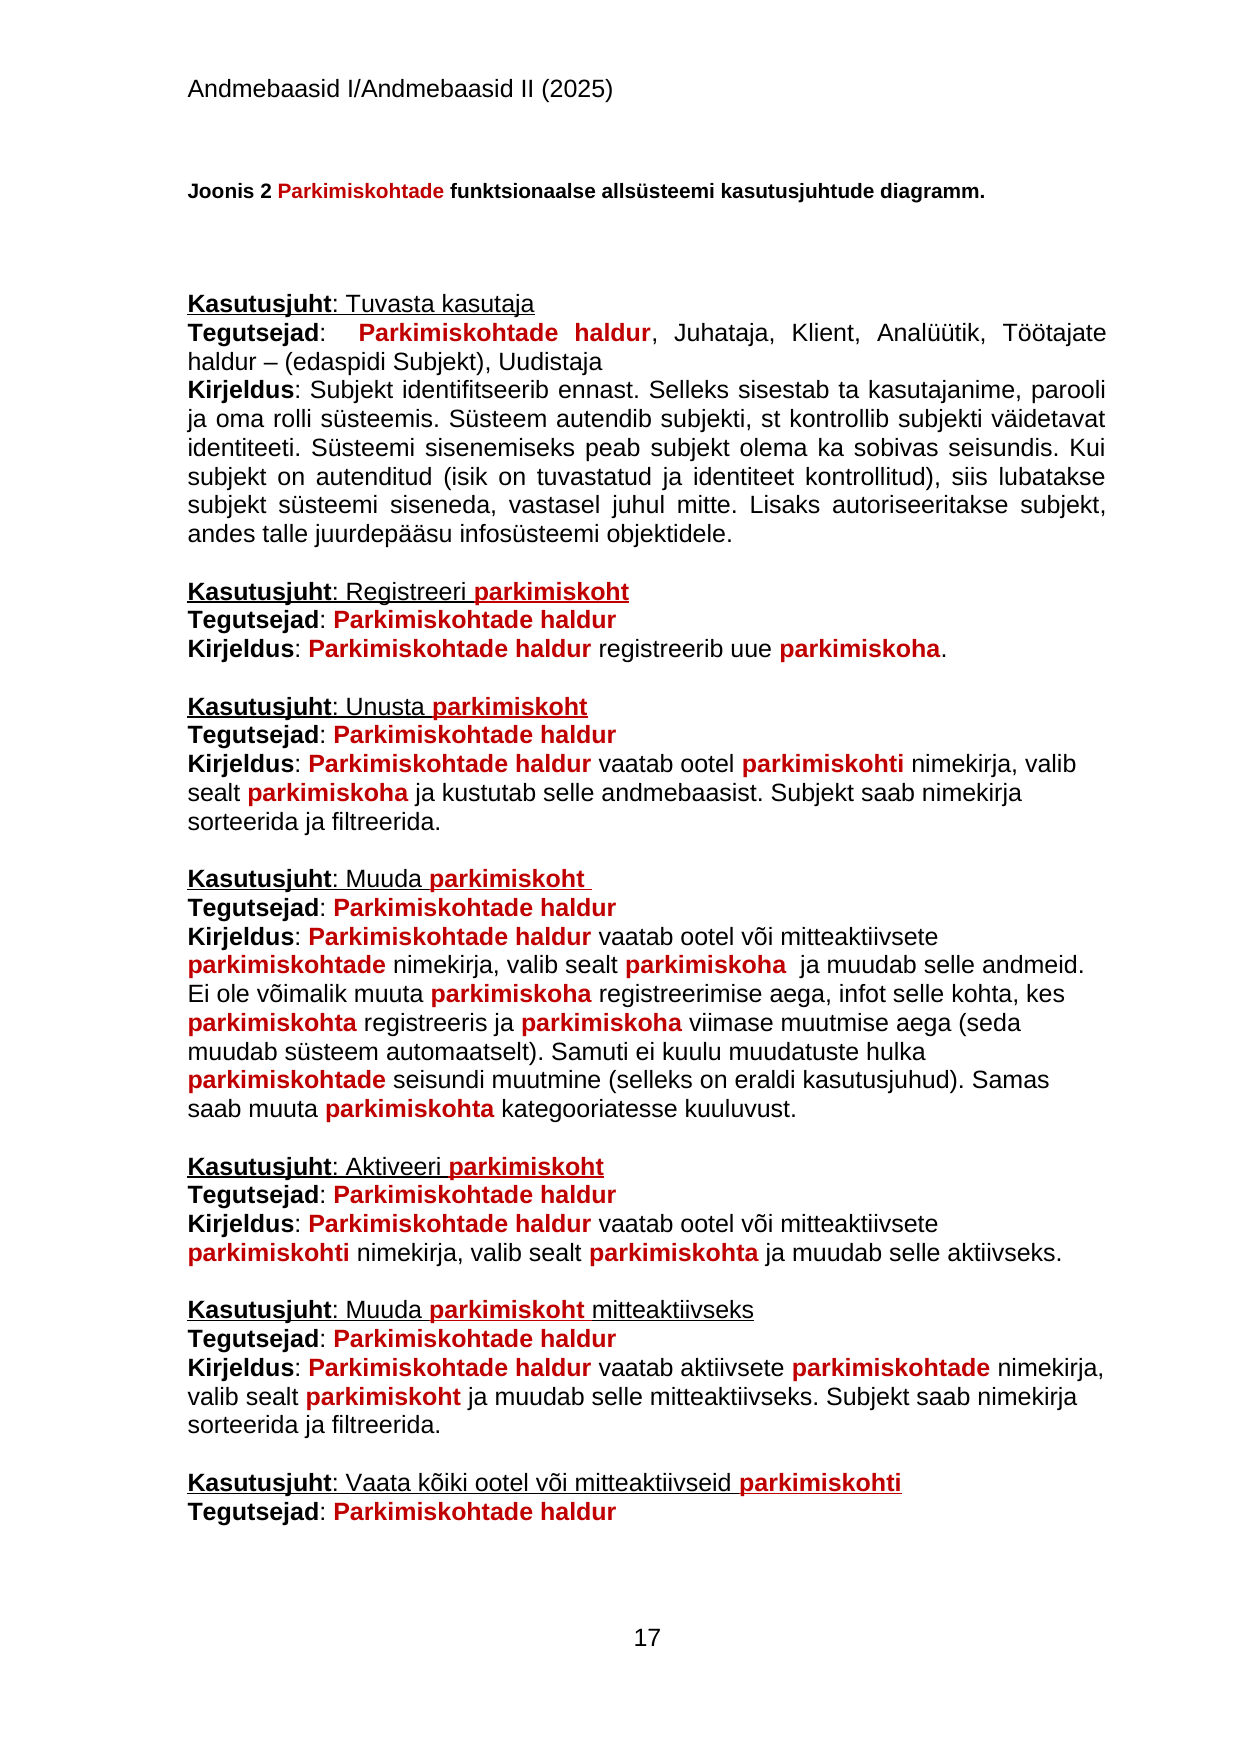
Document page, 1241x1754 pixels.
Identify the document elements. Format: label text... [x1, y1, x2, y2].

text Kirjeldus: Subjekt identifitseerib ennast. Selleks sisestab ta kasutajanime, parooli ja oma rolli süsteemis. Süsteem autendib subjekti, st kontrollib subjekti väidetavat identiteeti. Süsteemi sisenemiseks peab subjekt olema ka sobivas seisundis. Kui subjekt on autenditud (isik on tuvastatud ja identiteet kontrollitud), siis lubatakse subjekt süsteemi siseneda, vastasel juhul mitte. Lisaks autoriseeritakse subjekt, andes talle juurdepääsu infosüsteemi objektidele. [187, 375, 1107, 548]
text Tegutsejad: Parkimiskohtade haldur, Juhataja, Klient, Analüütik, Töötajate haldur – (edaspidi Subjekt), Uudistaja [187, 318, 1107, 375]
text Tegutsejad: Parkimiskohtade haldur [187, 1180, 1107, 1209]
text Kirjeldus: Parkimiskohtade haldur vaatab aktiivsete parkimiskohtade nimekirja, valib sealt parkimiskoht ja muudab selle mitteaktiivseks. Subjekt saab nimekirja sorteerida ja filtreerida. [187, 1353, 1107, 1439]
text Kasutusjuht: Muuda parkimiskoht mitteaktiivseks [187, 1295, 1107, 1324]
text Kasutusjuht: Registreeri parkimiskoht [187, 576, 1107, 605]
text Kirjeldus: Parkimiskohtade haldur vaatab ootel parkimiskohti nimekirja, valib sealt parkimiskoha ja kustutab selle andmebaasist. Subjekt saab nimekirja sorteerida ja filtreerida. [187, 749, 1107, 835]
text Kasutusjuht: Unusta parkimiskoht [187, 691, 1107, 720]
text Kirjeldus: Parkimiskohtade haldur vaatab ootel või mitteaktiivsete parkimiskohti nimekirja, valib sealt parkimiskohta ja muudab selle aktiivseks. [187, 1209, 1107, 1266]
text Tegutsejad: Parkimiskohtade haldur [187, 1496, 1107, 1525]
text Kirjeldus: Parkimiskohtade haldur vaatab ootel või mitteaktiivsete parkimiskohtade nimekirja, valib sealt parkimiskoha ja muudab selle andmeid. Ei ole võimalik muuta parkimiskoha registreerimise aega, infot selle kohta, kes parkimiskohta registreeris ja parkimiskoha viimase muutmise aega (seda muudab süsteem automaatselt). Samuti ei kuulu muudatuste hulka parkimiskohtade seisundi muutmine (selleks on eraldi kasutusjuhud). Samas saab muuta parkimiskohta kategooriatesse kuuluvust. [187, 921, 1107, 1123]
text Joonis 2 Parkimiskohtade funktsionaalse allsüsteemi kasutusjuhtude diagramm. [187, 179, 1107, 203]
text Tegutsejad: Parkimiskohtade haldur [187, 1324, 1107, 1353]
text Kasutusjuht: Tuvasta kasutaja [187, 289, 1107, 318]
text Tegutsejad: Parkimiskohtade haldur [187, 605, 1107, 634]
text Kasutusjuht: Muuda parkimiskoht [187, 864, 1107, 893]
text Tegutsejad: Parkimiskohtade haldur [187, 720, 1107, 749]
text Tegutsejad: Parkimiskohtade haldur [187, 893, 1107, 921]
text Kasutusjuht: Vaata kõiki ootel või mitteaktiivseid parkimiskohti [187, 1468, 1107, 1496]
text Kasutusjuht: Aktiveeri parkimiskoht [187, 1151, 1107, 1180]
text Kirjeldus: Parkimiskohtade haldur registreerib uue parkimiskoha. [187, 634, 1107, 663]
